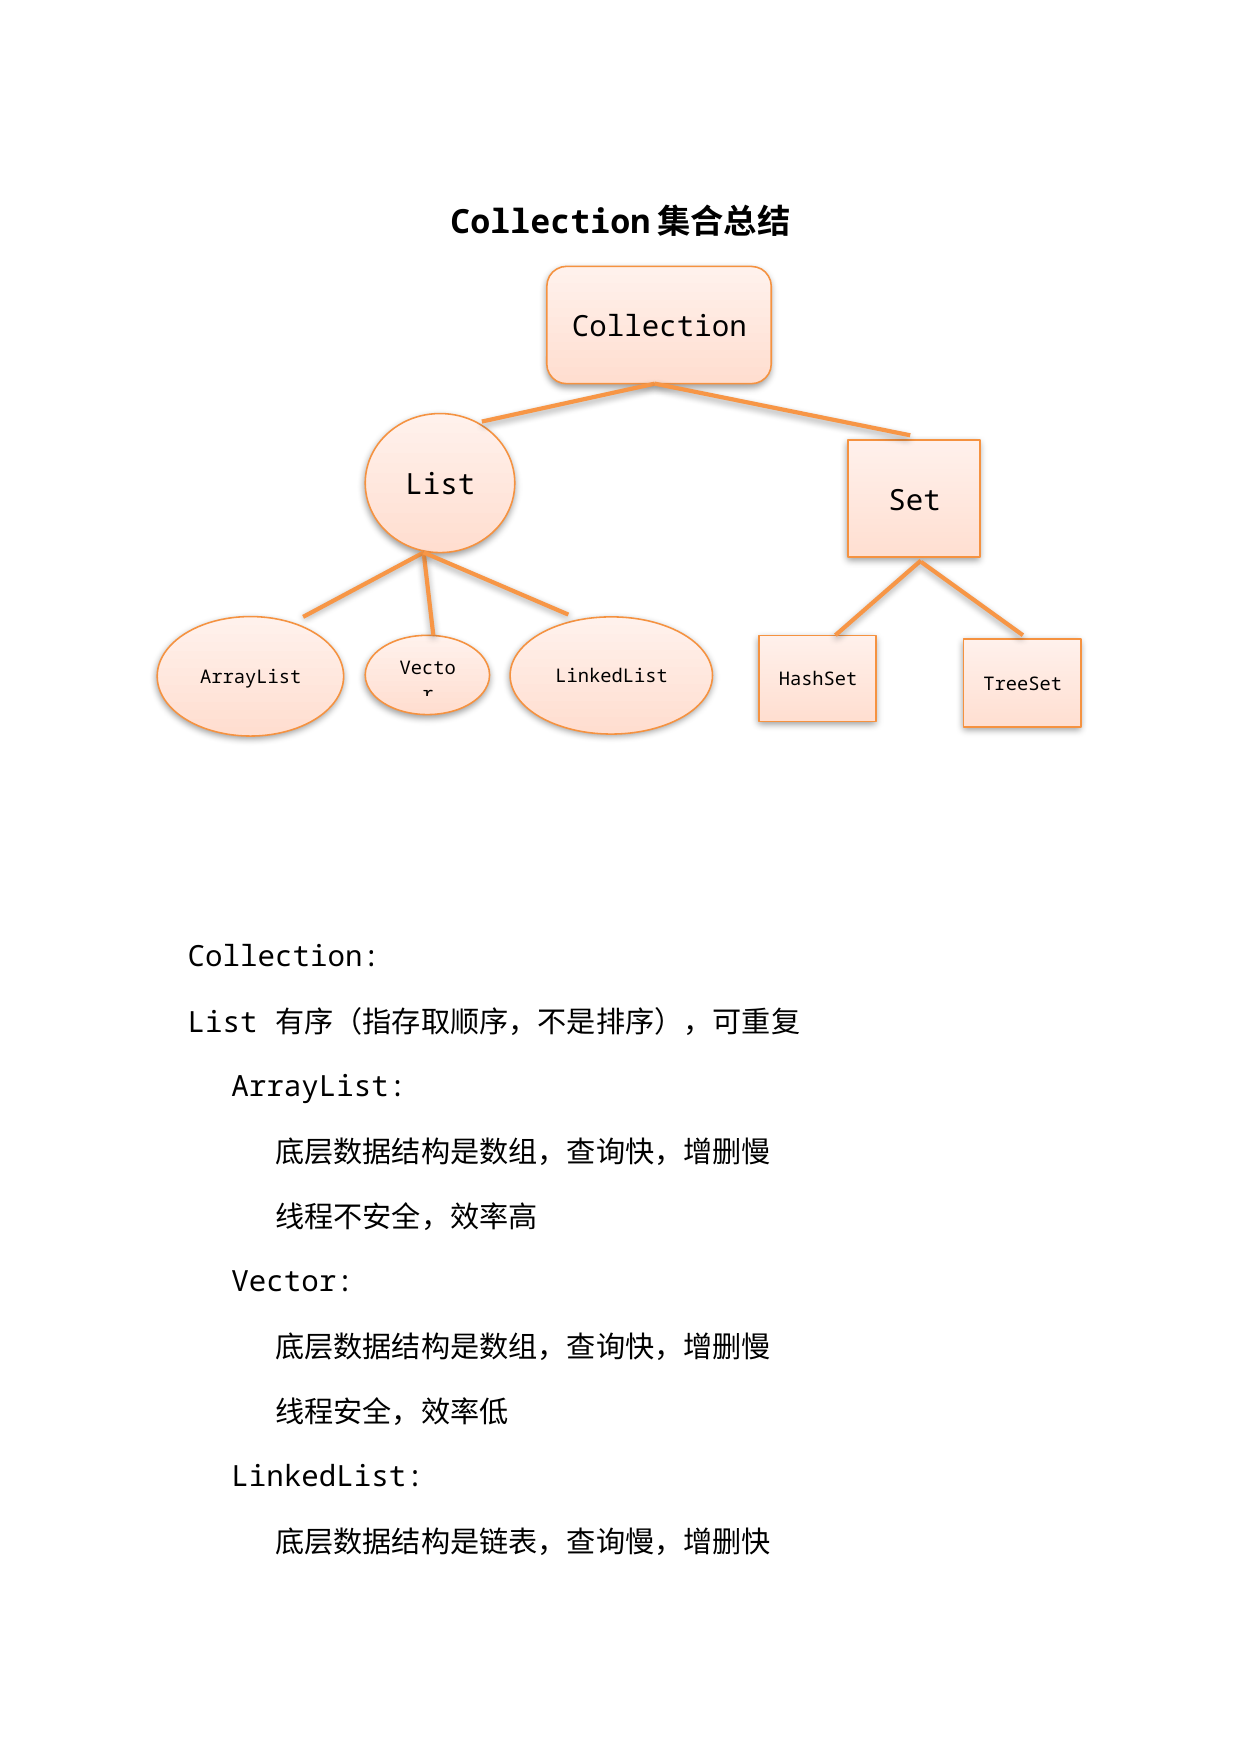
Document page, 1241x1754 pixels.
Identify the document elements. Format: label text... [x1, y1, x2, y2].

text List 有序（指存取顺序，不是排序），可重复 [187, 988, 1053, 1053]
text Collection: [187, 923, 1053, 988]
text ArrayList: [187, 1053, 1053, 1118]
text Vector: [187, 1248, 1053, 1313]
text LinkedList: [187, 1443, 1053, 1508]
subtitle Collection集合总结 [187, 187, 1053, 252]
text 线程安全，效率低 [187, 1378, 1053, 1443]
text 底层数据结构是数组，查询快，增删慢 [231, 1118, 1053, 1183]
text 线程不安全，效率高 [187, 1183, 1053, 1248]
text 底层数据结构是链表，查询慢，增删快 [231, 1508, 1053, 1573]
text 底层数据结构是数组，查询快，增删慢 [231, 1313, 1053, 1378]
